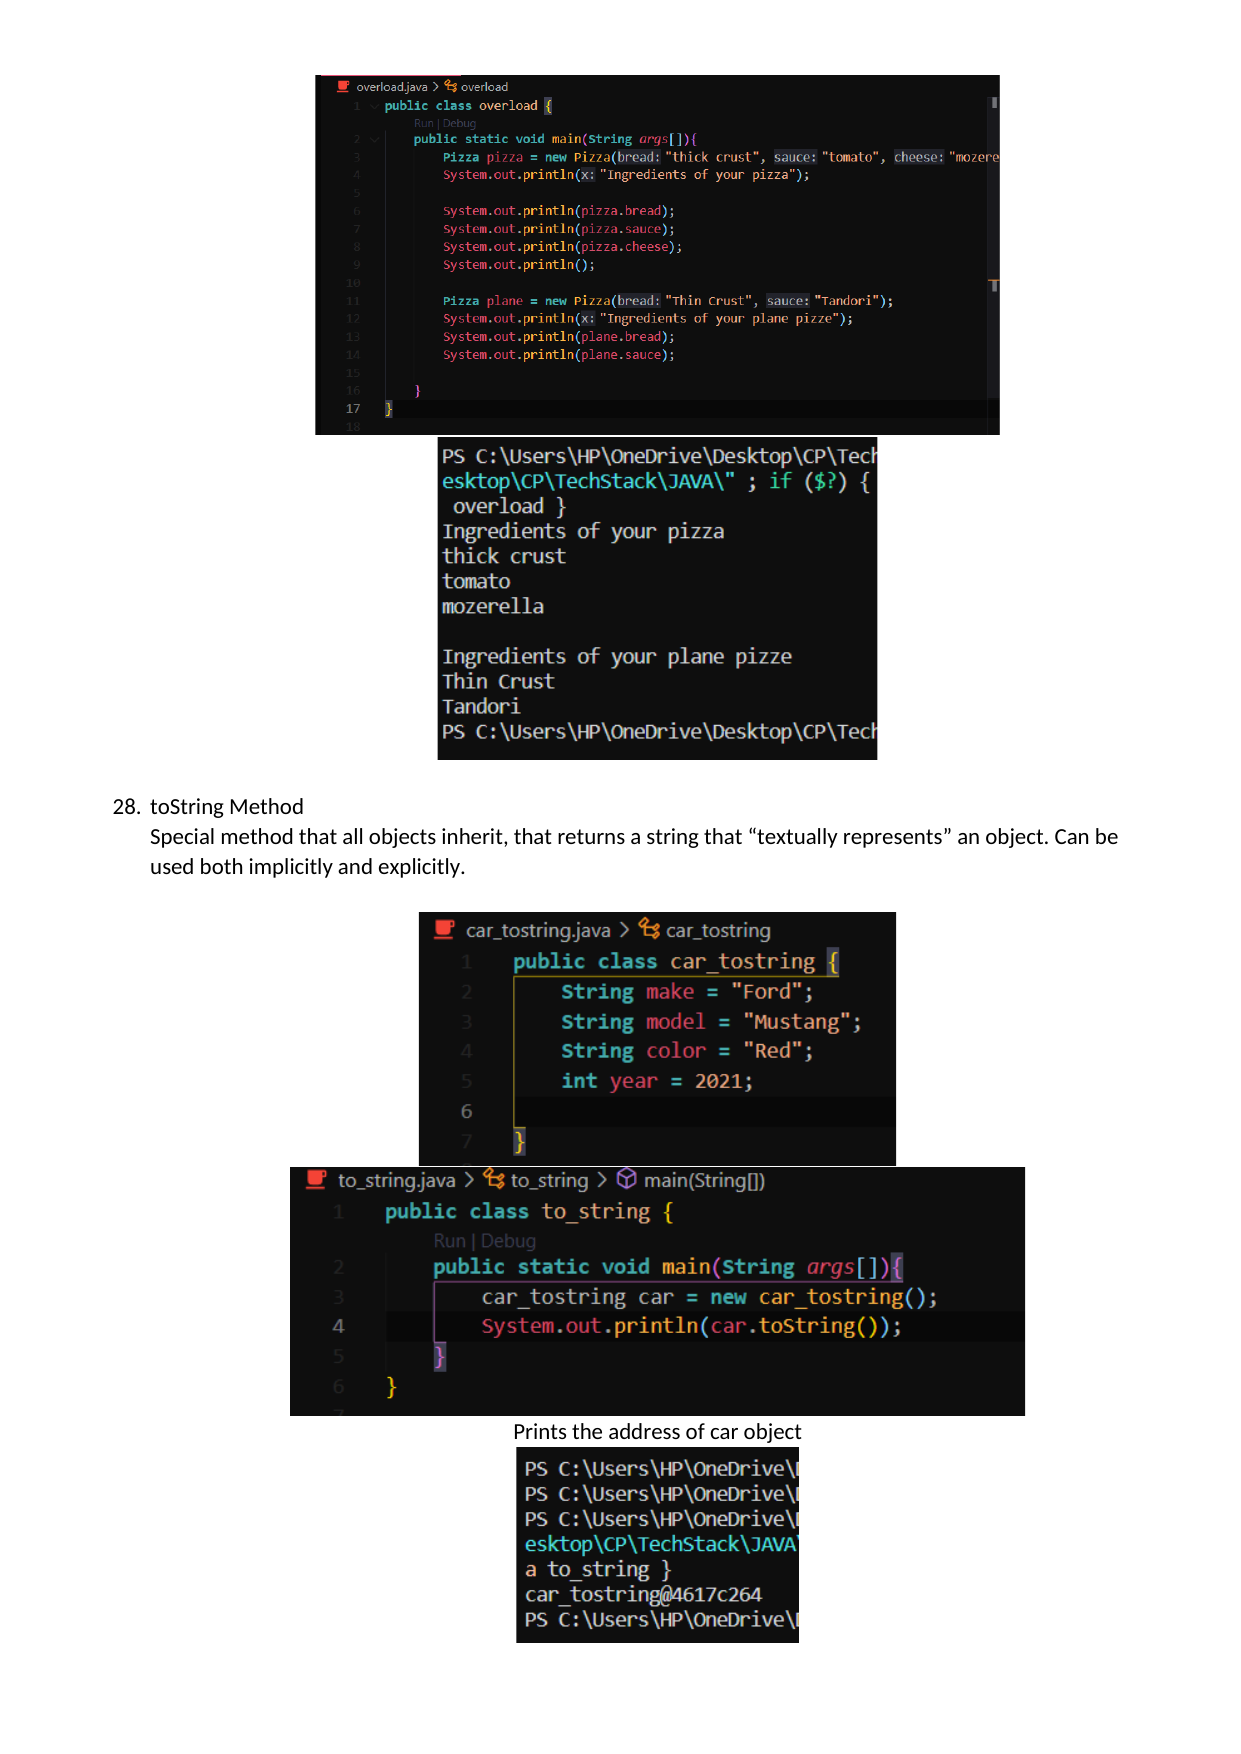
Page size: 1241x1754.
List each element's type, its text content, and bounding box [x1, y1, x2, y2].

list toString Method [112, 792, 1165, 820]
picture [418, 912, 897, 1166]
picture [516, 1447, 799, 1643]
picture [290, 1167, 1026, 1416]
list Prints the address of car object [150, 1417, 1165, 1445]
picture [315, 75, 1000, 435]
picture [437, 437, 878, 760]
list Special method that all objects inherit, that returns a string that “textually represents” an object. Can be used both implicitly and explicitly. [150, 822, 1165, 881]
